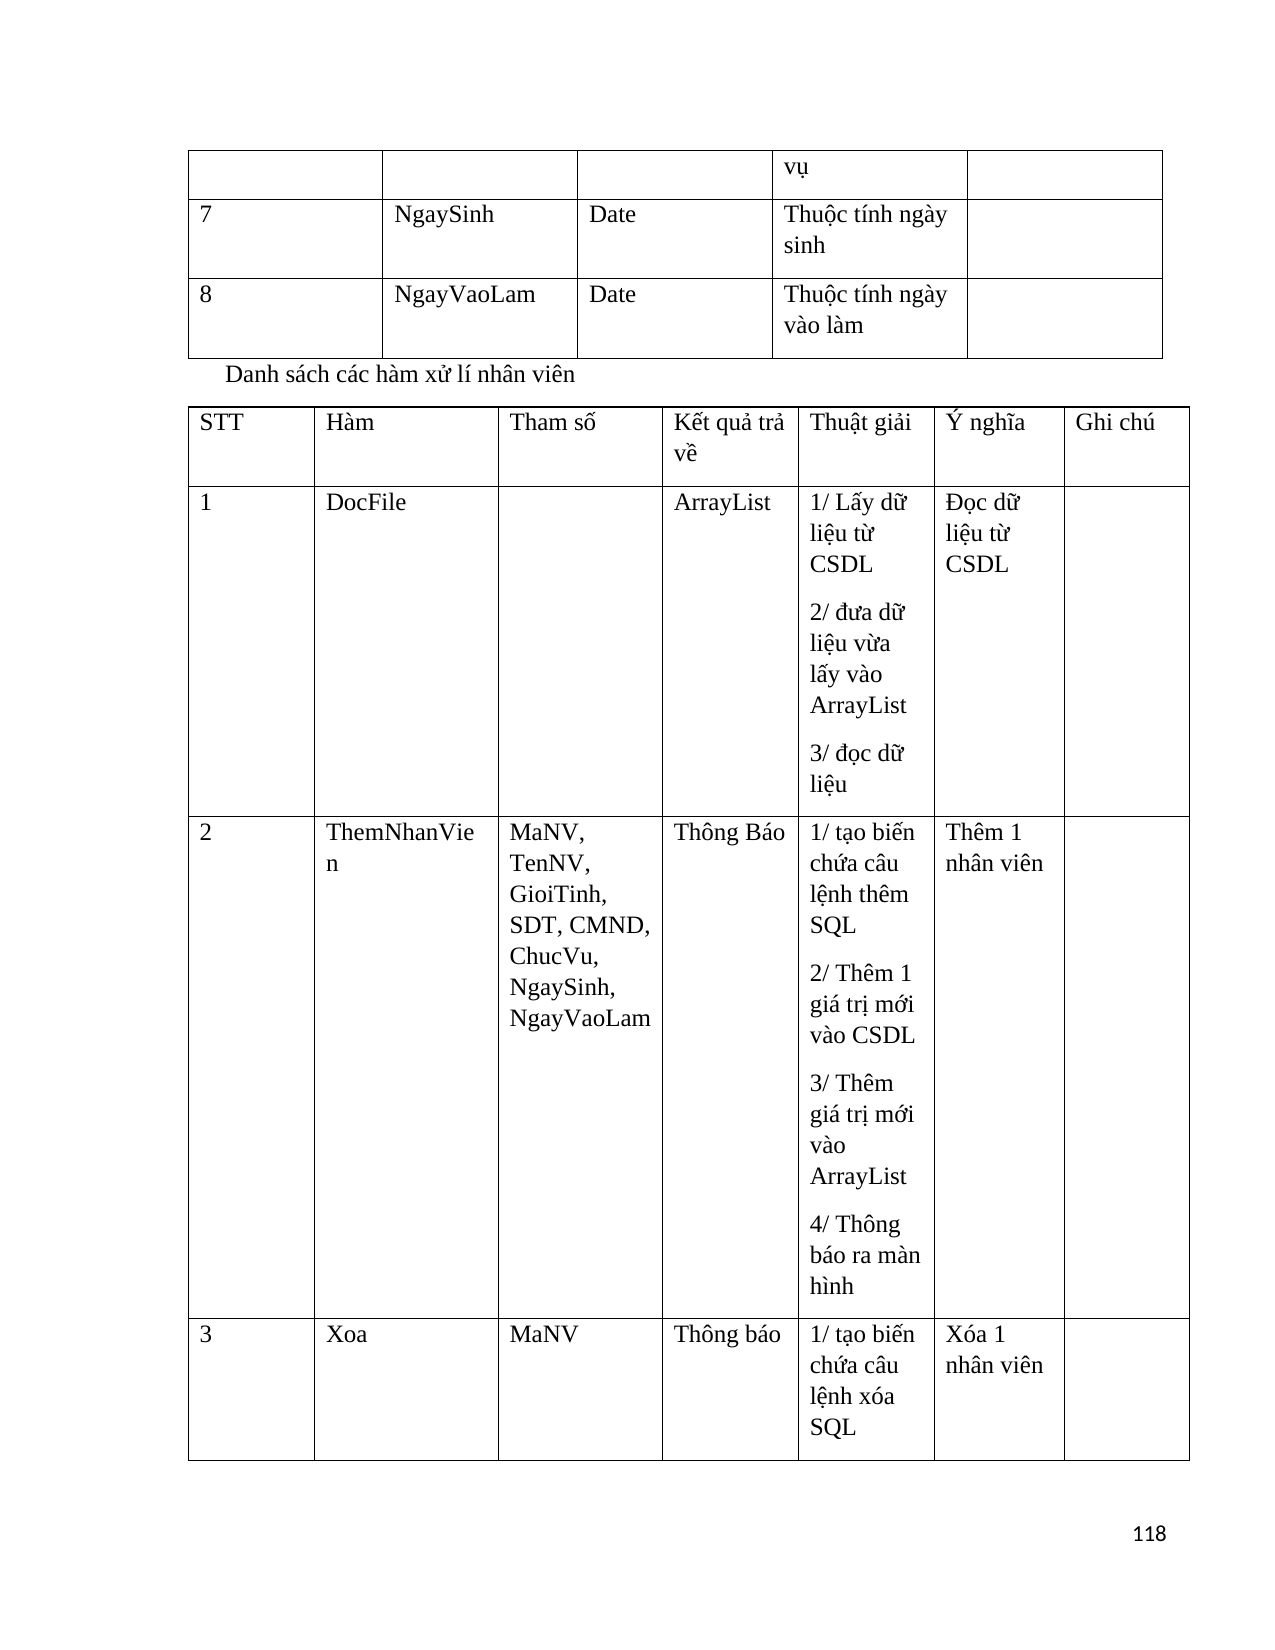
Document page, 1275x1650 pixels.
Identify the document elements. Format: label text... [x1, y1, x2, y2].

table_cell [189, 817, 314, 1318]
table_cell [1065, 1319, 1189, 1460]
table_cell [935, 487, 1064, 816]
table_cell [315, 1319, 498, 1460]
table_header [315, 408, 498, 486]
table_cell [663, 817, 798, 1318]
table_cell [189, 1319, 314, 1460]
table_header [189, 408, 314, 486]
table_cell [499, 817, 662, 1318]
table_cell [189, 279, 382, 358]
list Danh sách các hàm xử lí nhân viên [225, 359, 1167, 387]
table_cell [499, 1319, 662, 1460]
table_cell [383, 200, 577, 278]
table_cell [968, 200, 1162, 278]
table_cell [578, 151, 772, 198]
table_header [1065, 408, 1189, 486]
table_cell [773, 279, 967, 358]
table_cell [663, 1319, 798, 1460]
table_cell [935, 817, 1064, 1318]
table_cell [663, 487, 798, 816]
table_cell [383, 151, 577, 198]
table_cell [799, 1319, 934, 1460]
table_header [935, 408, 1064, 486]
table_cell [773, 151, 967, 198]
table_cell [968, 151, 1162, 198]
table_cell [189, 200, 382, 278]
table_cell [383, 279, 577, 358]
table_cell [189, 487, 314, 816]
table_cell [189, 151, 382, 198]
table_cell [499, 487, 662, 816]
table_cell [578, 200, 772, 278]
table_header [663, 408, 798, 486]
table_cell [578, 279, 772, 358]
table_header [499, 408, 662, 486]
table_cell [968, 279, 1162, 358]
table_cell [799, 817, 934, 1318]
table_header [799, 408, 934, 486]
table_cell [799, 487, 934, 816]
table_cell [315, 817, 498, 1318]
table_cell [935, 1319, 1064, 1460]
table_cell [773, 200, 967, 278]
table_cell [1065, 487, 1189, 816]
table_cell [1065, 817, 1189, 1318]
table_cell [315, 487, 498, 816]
